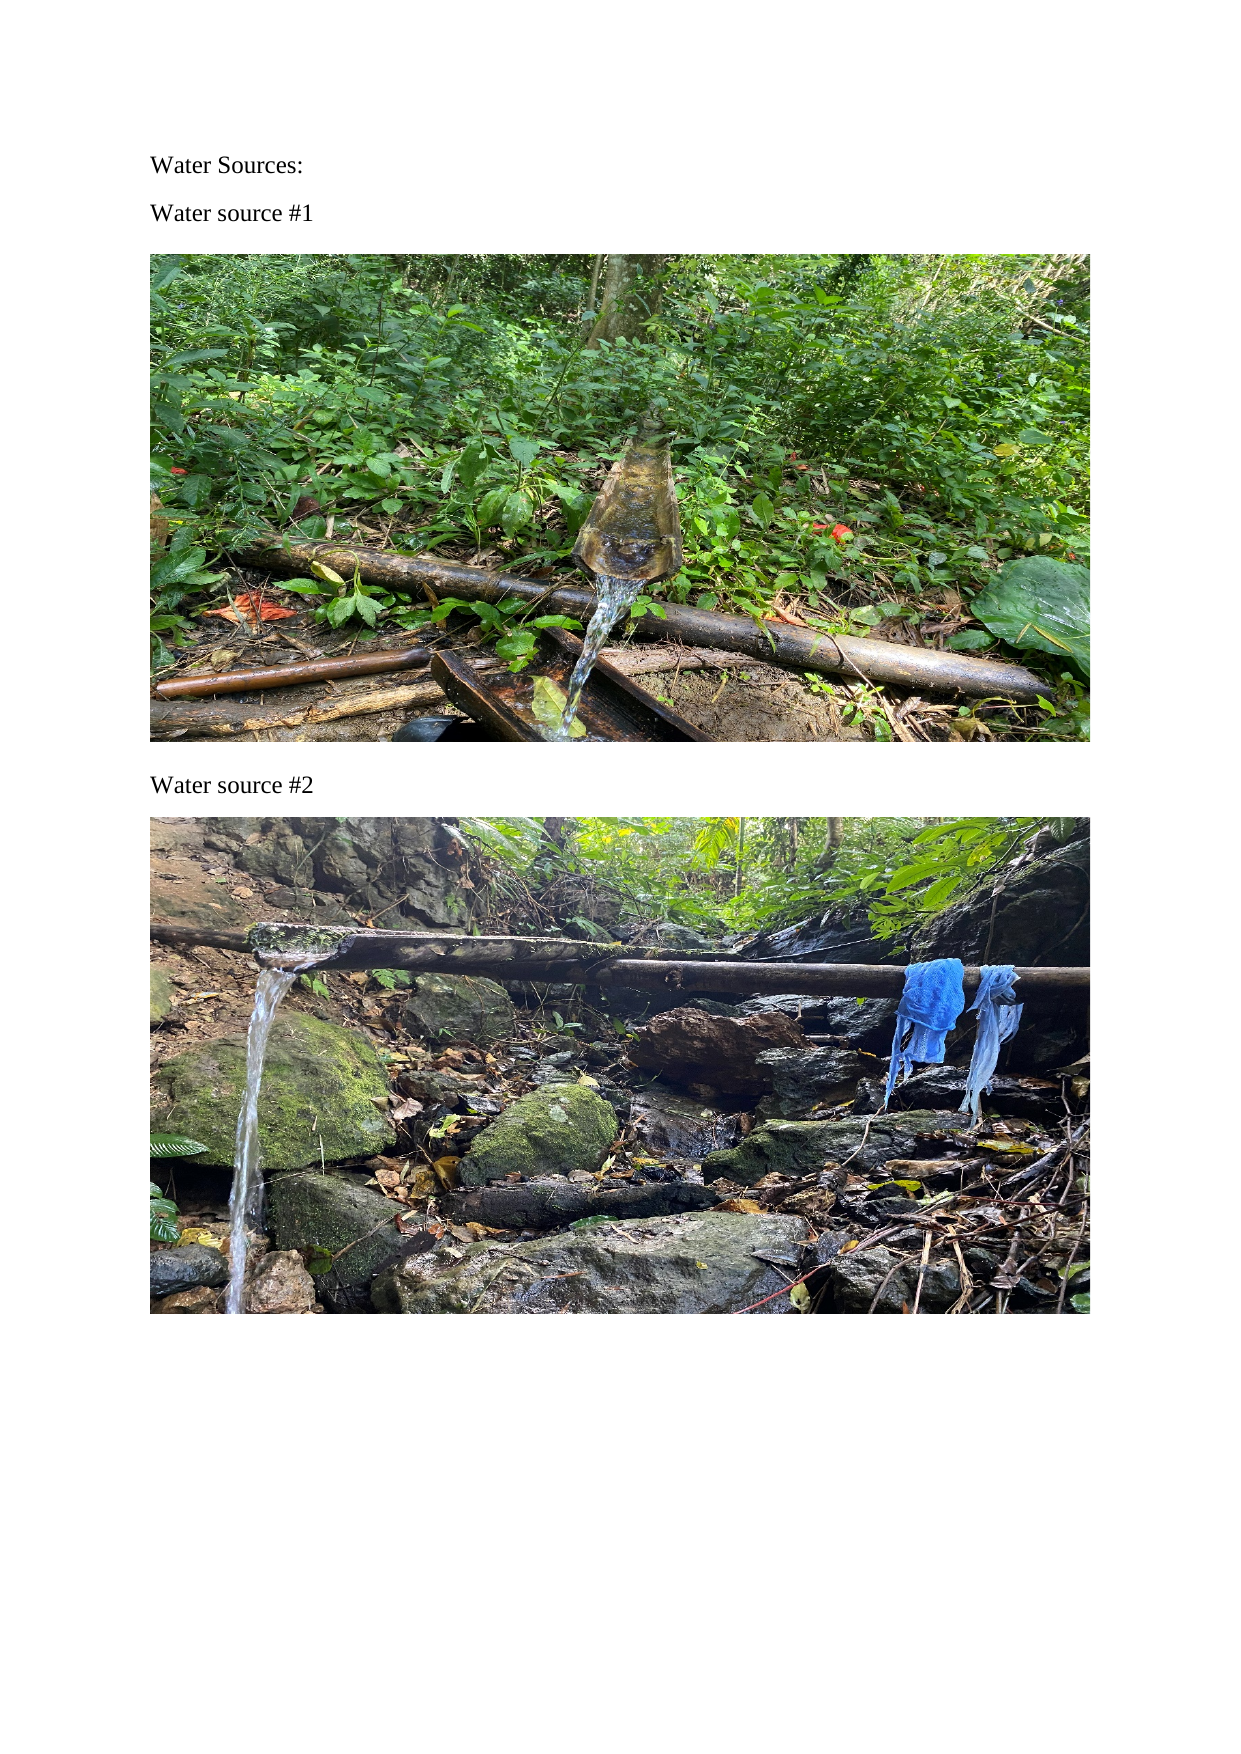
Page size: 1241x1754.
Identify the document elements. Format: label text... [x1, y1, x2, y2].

picture [150, 254, 1091, 742]
text Water source #2 [150, 770, 1090, 799]
text Water Sources: [150, 150, 1090, 179]
picture [150, 817, 1091, 1314]
text Water source #1 [150, 198, 1090, 226]
